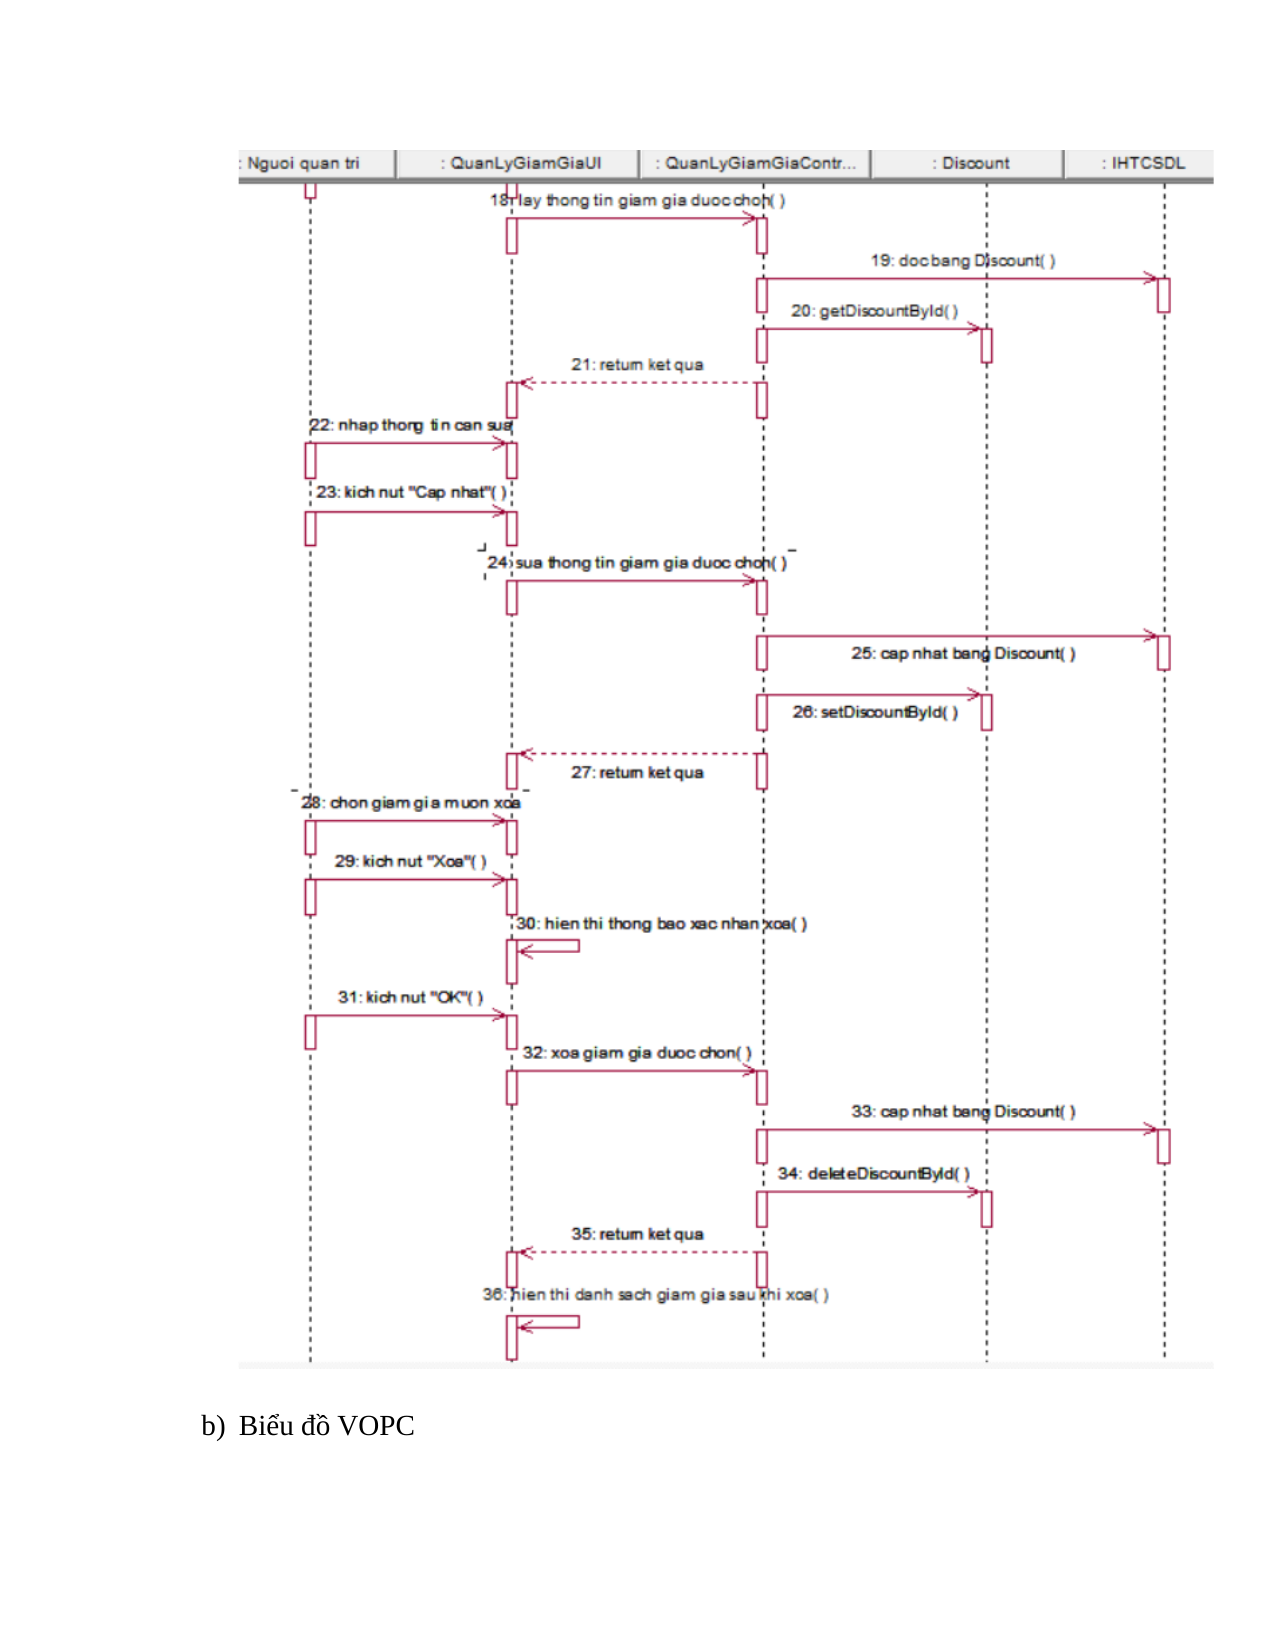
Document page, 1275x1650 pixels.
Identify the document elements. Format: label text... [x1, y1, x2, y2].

list Biểu đồ VOPC [201, 1408, 1125, 1441]
picture [238, 150, 1214, 1369]
